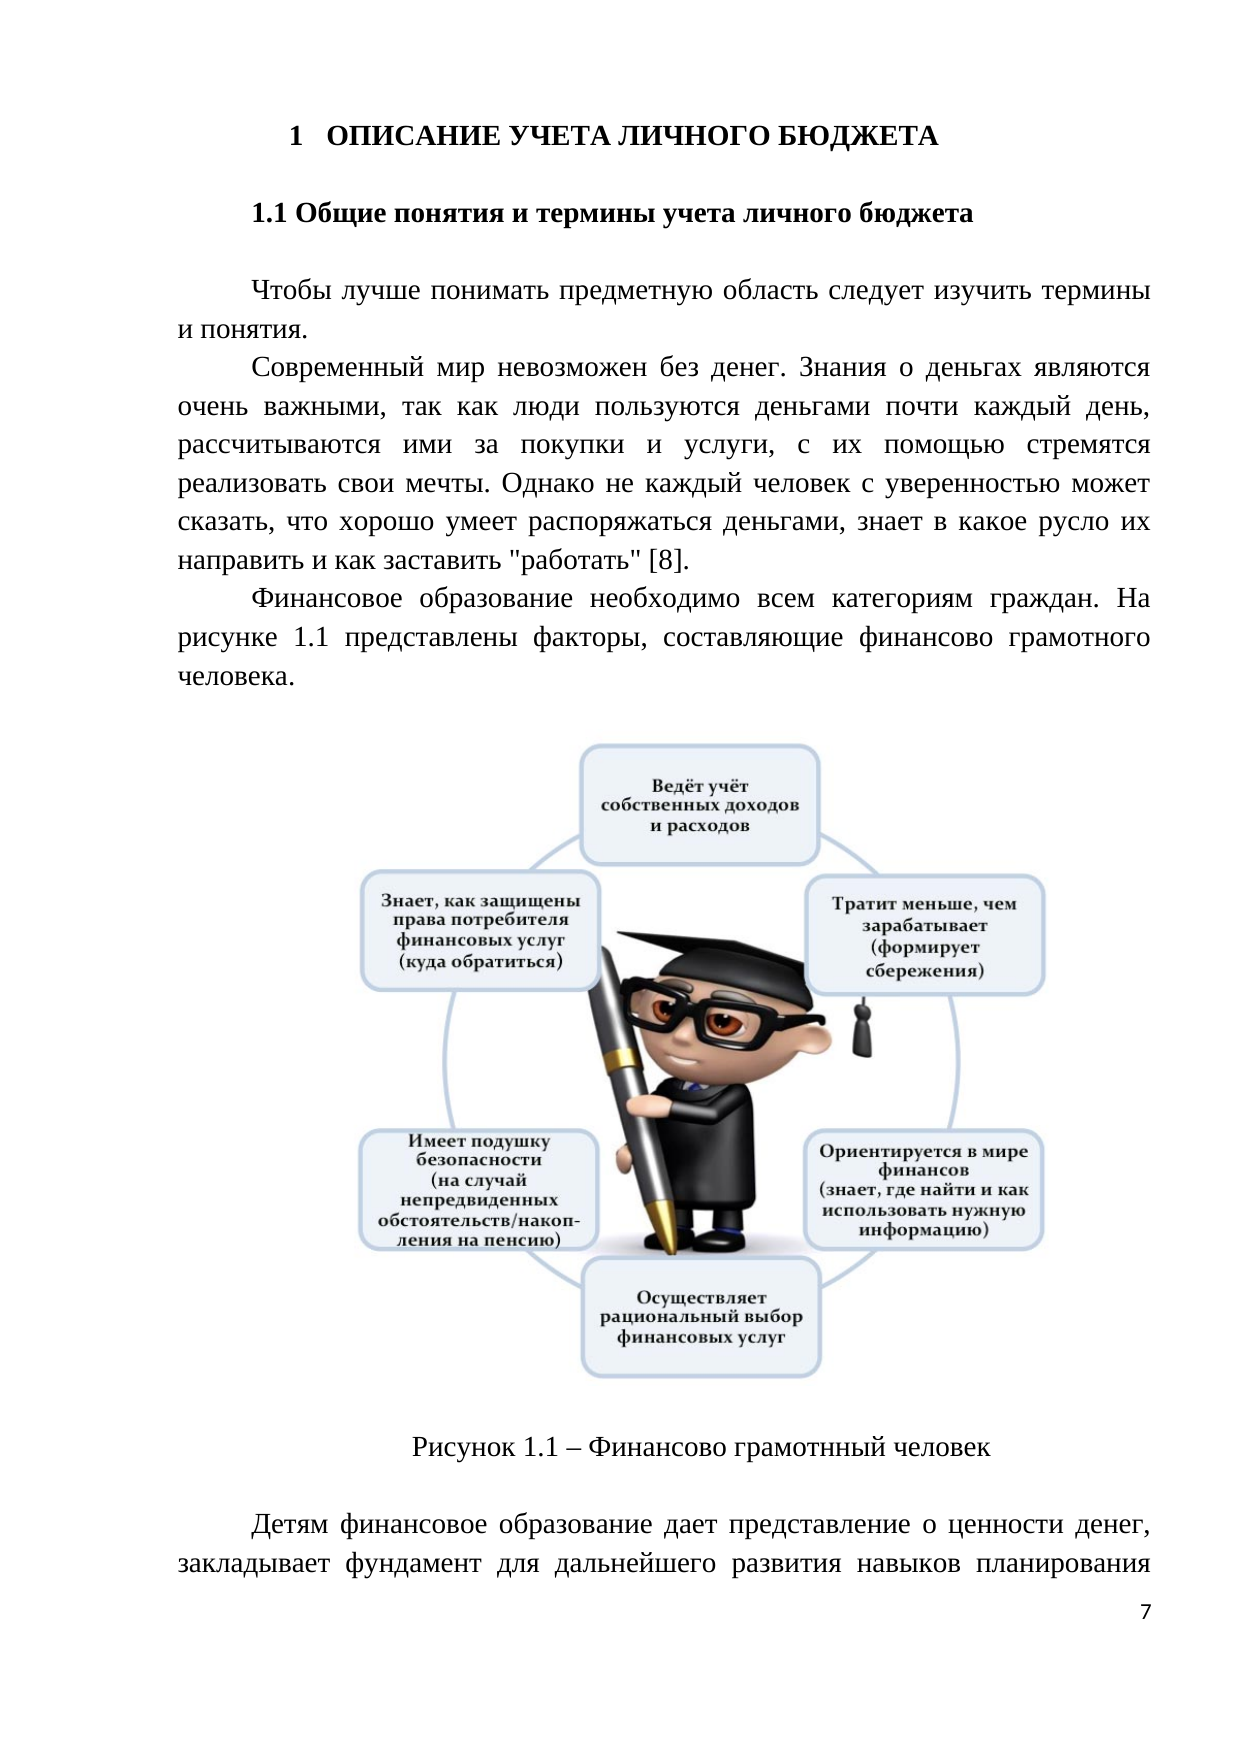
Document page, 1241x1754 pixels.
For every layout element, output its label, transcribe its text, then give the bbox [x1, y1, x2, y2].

text Чтобы лучше понимать предметную область следует изучить термины и понятия. [177, 272, 1152, 344]
picture [338, 729, 1065, 1386]
text Рисунок 1.1 – Финансово грамотнный человек [177, 1429, 1152, 1463]
text Современный мир невозможен без денег. Знания о деньгах являются очень важными, так как люди пользуются деньгами почти каждый день, рассчитываются ими за покупки и услуги, с их помощью стремятся реализовать свои мечты. Однако не каждый человек с уверенностью может сказать, что хорошо умеет распоряжаться деньгами, знает в какое русло их направить и как заставить "работать" [8]. [177, 349, 1152, 576]
text Финансовое образование необходимо всем категориям граждан. На рисунке 1.1 представлены факторы, составляющие финансово грамотного человека. [177, 581, 1152, 691]
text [177, 1507, 1152, 1579]
text 1.1 Общие понятия и термины учета личного бюджета [177, 195, 1152, 229]
list ОПИСАНИЕ УЧЕТА ЛИЧНОГО БЮДЖЕТА [288, 118, 1152, 152]
